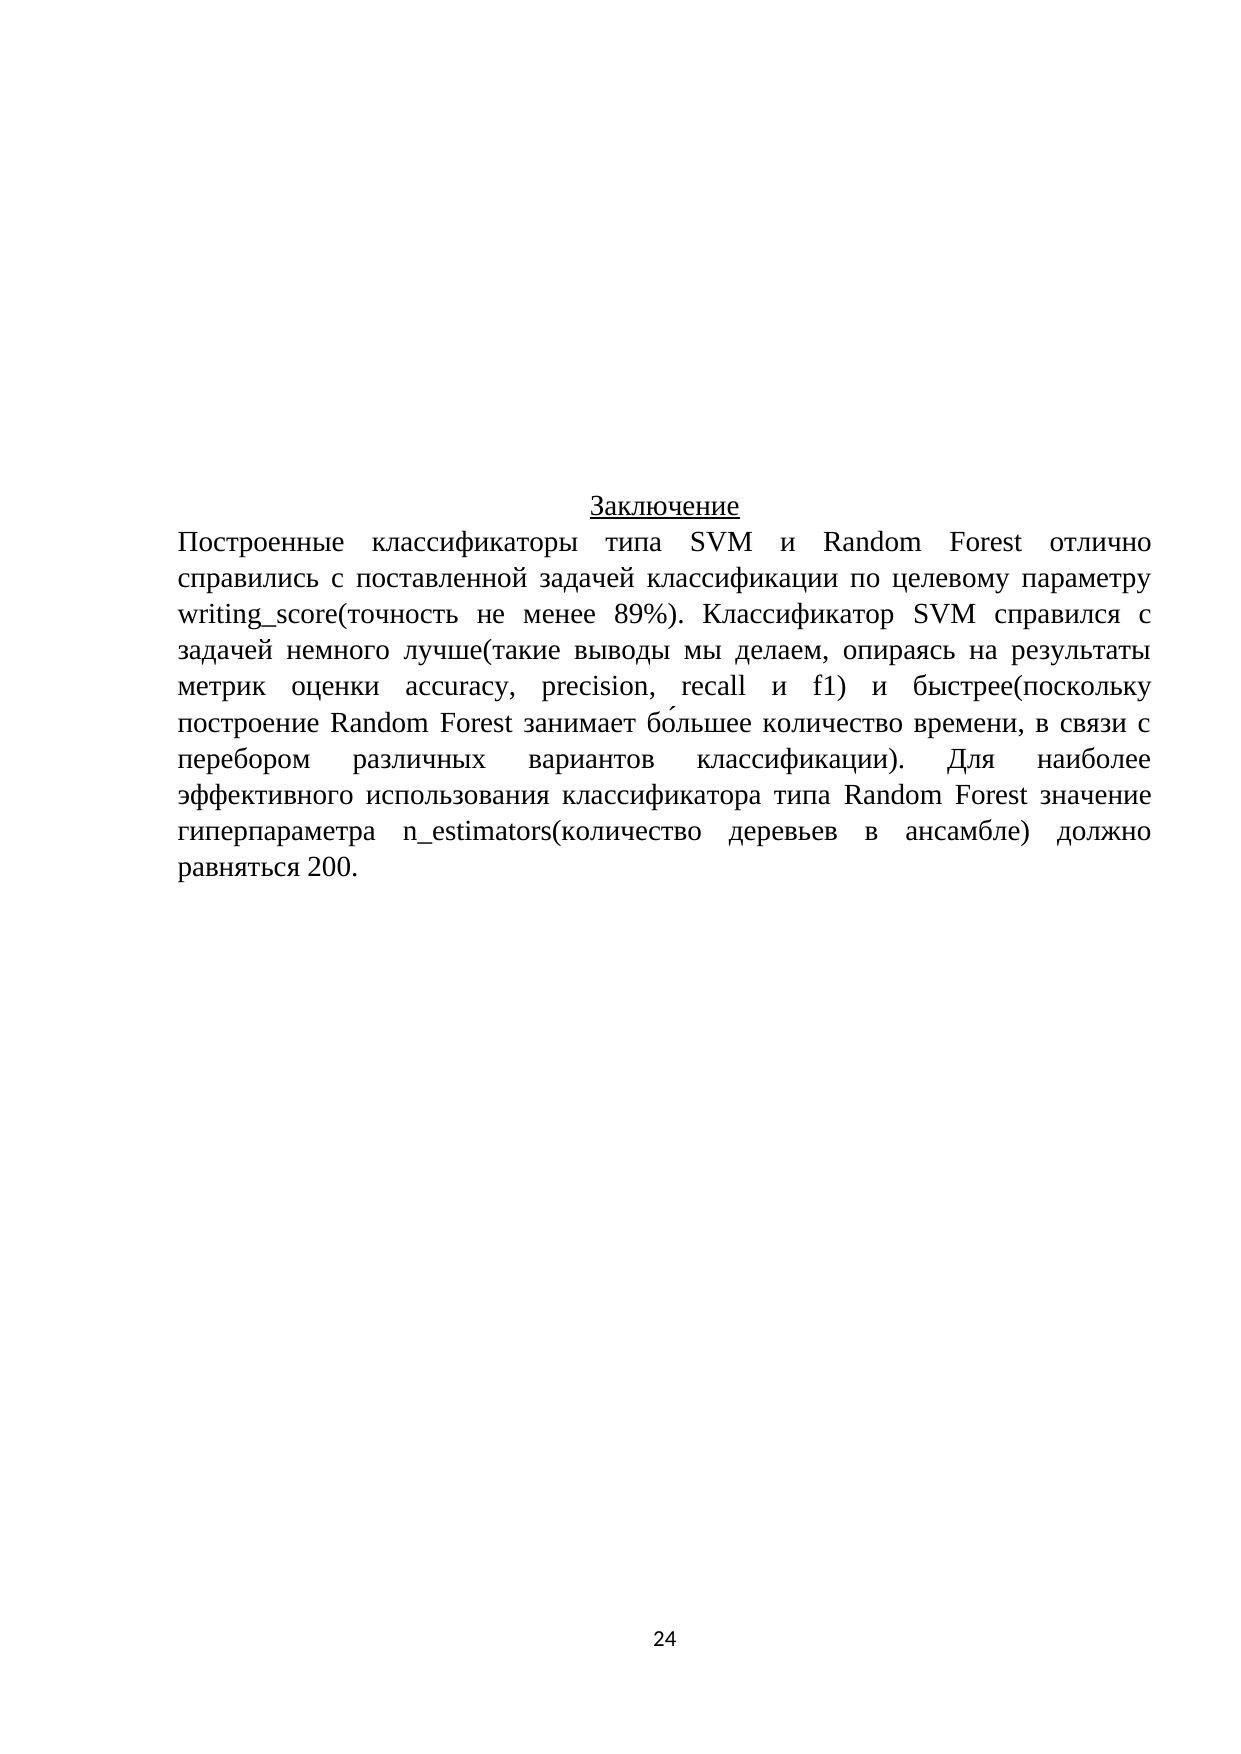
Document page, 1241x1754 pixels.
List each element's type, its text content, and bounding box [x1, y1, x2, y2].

subtitle Заключение [177, 488, 1152, 521]
text Построенные классификаторы типа SVM и Random Forest отлично справились с поставленной задачей классификации по целевому параметру writing_score(точность не менее 89%). Классификатор SVM справился с задачей немного лучше(такие выводы мы делаем, опираясь на результаты метрик оценки accuracy, precision, recall и f1) и быстрее(поскольку построение Random Forest занимает бо́льшее количество времени, в связи с перебором различных вариантов классификации). Для наиболее эффективного использования классификатора типа Random Forest значение гиперпараметра n_estimators(количество деревьев в ансамбле) должно равняться 200. [177, 524, 1152, 883]
